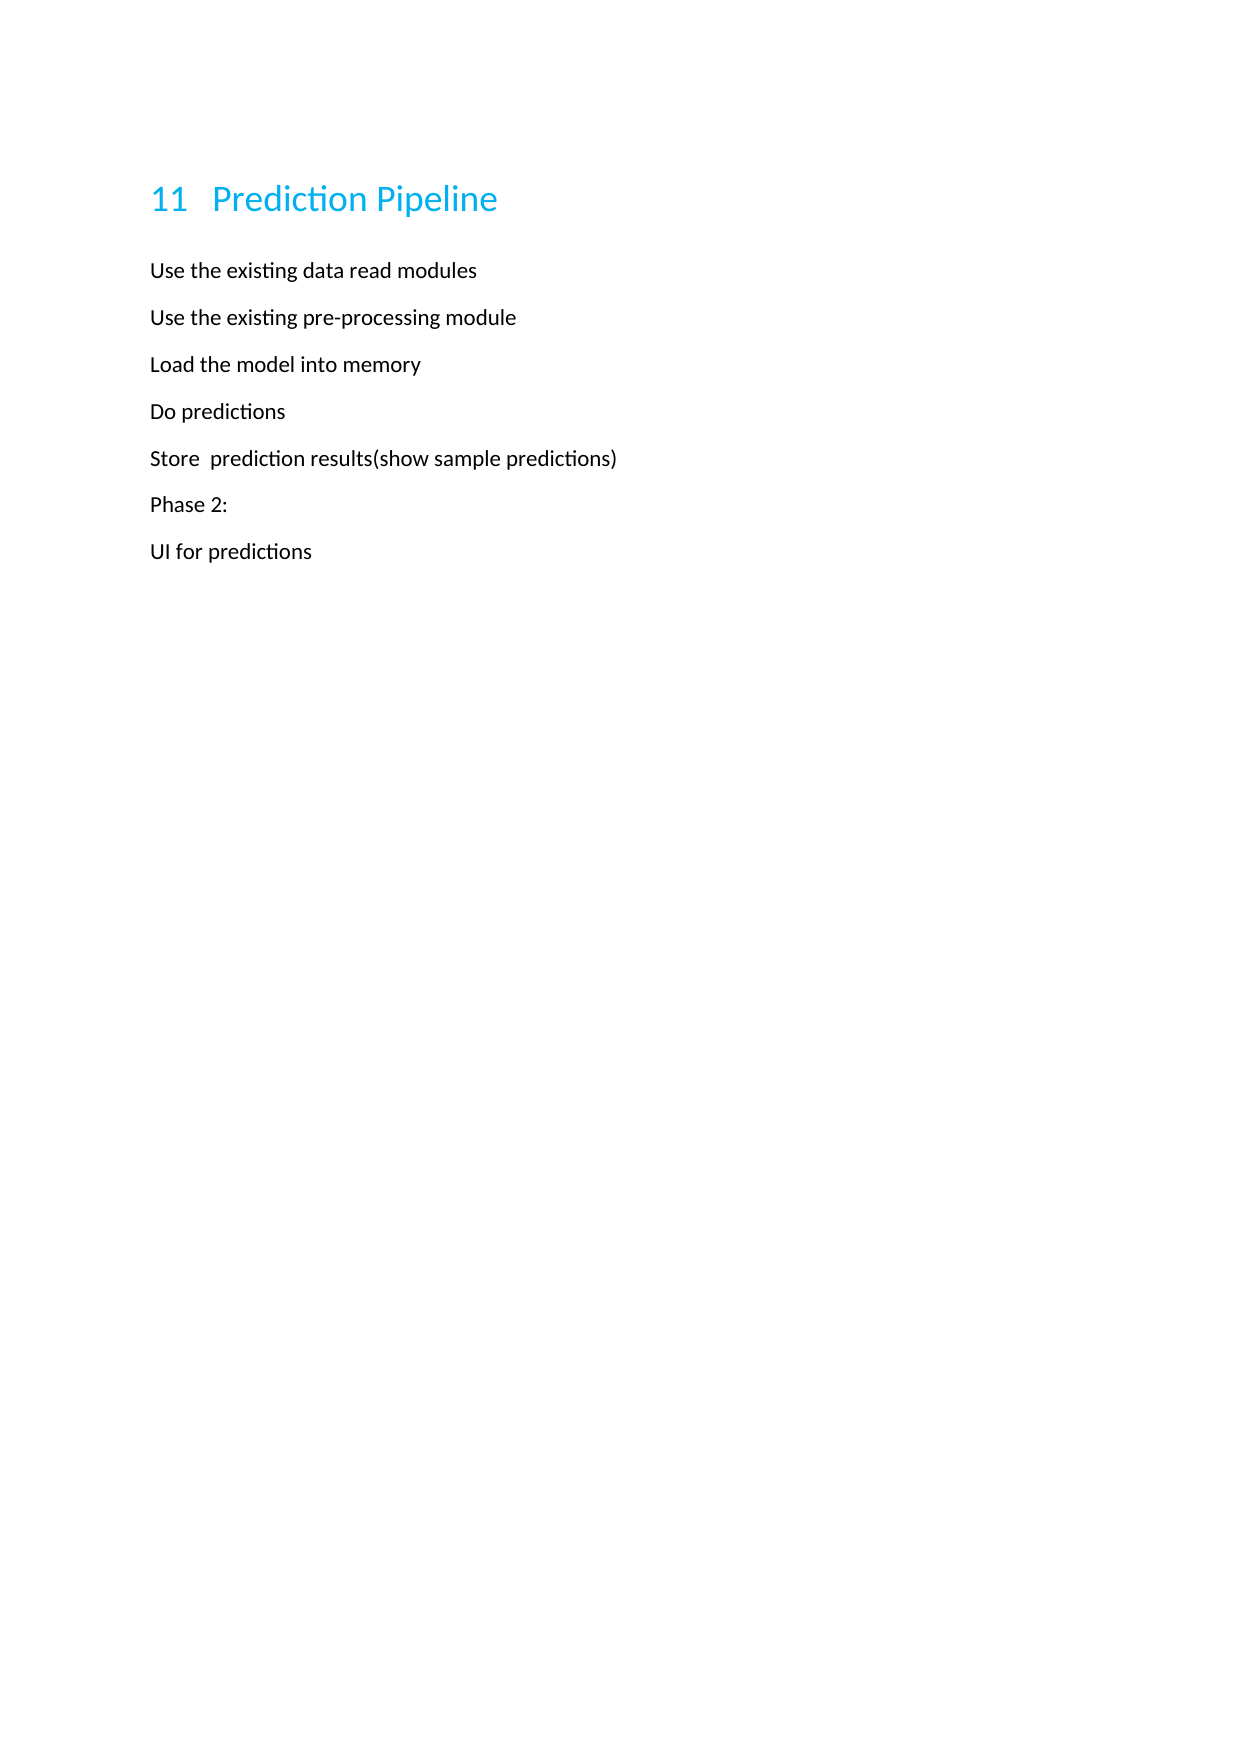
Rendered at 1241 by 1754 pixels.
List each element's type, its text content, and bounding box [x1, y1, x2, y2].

text Use the existing data read modules [150, 256, 1090, 284]
text Store prediction results(show sample predictions) [150, 444, 1090, 472]
text Phase 2: [150, 491, 1090, 519]
text Use the existing pre-processing module [150, 303, 1090, 331]
text UI for predictions [150, 537, 1090, 566]
text Load the model into memory [150, 350, 1090, 378]
text Do predictions [150, 397, 1090, 425]
subtitle Prediction Pipeline [150, 175, 1090, 221]
